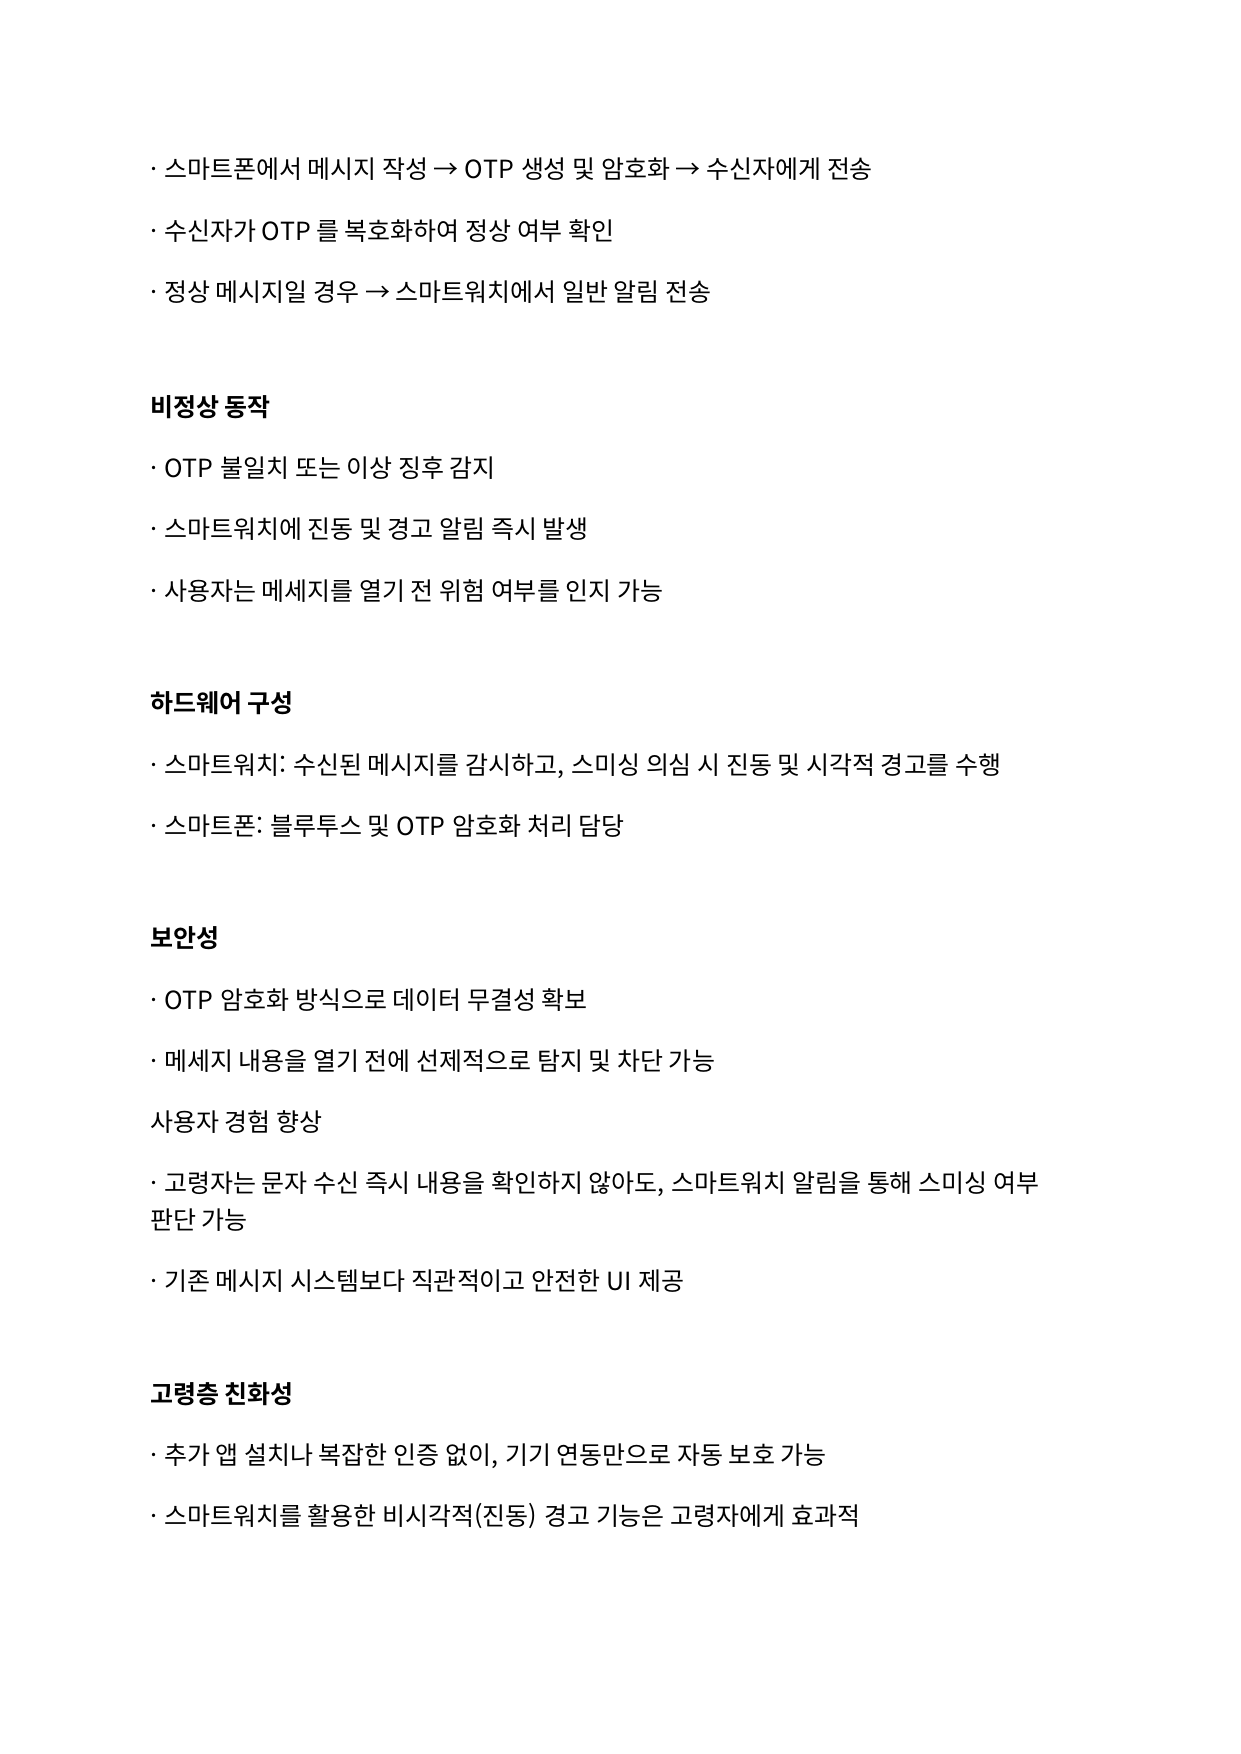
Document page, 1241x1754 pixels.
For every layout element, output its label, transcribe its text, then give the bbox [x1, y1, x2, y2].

text · OTP 암호화 방식으로 데이터 무결성 확보 [150, 980, 1090, 1016]
text · 수신자가 OTP를 복호화하여 정상 여부 확인 [150, 211, 1090, 247]
text · 스마트워치: 수신된 메시지를 감시하고, 스미싱 의심 시 진동 및 시각적 경고를 수행 [150, 745, 1090, 781]
text 보안성 [150, 919, 1090, 955]
text · 정상 메시지일 경우 → 스마트워치에서 일반 알림 전송 [150, 272, 1090, 309]
text · 스마트워치에 진동 및 경고 알림 즉시 발생 [150, 510, 1090, 546]
text 하드웨어 구성 [150, 684, 1090, 720]
text 비정상 동작 [150, 387, 1090, 424]
text · 사용자는 메세지를 열기 전 위험 여부를 인지 가능 [150, 571, 1090, 607]
text · 스마트폰: 블루투스 및 OTP 암호화 처리 담당 [150, 806, 1090, 843]
text · 추가 앱 설치나 복잡한 인증 없이, 기기 연동만으로 자동 보호 가능 [150, 1435, 1090, 1472]
text · OTP 불일치 또는 이상 징후 감지 [150, 449, 1090, 485]
text · 스마트폰에서 메시지 작성 → OTP 생성 및 암호화 → 수신자에게 전송 [150, 150, 1090, 186]
text 사용자 경험 향상 [150, 1103, 1090, 1139]
text · 스마트워치를 활용한 비시각적(진동) 경고 기능은 고령자에게 효과적 [150, 1497, 1090, 1533]
text · 기존 메시지 시스템보다 직관적이고 안전한 UI 제공 [150, 1261, 1090, 1298]
text 고령층 친화성 [150, 1374, 1090, 1410]
text · 메세지 내용을 열기 전에 선제적으로 탐지 및 차단 가능 [150, 1041, 1090, 1078]
text · 고령자는 문자 수신 즉시 내용을 확인하지 않아도, 스마트워치 알림을 통해 스미싱 여부 판단 가능 [150, 1164, 1090, 1236]
